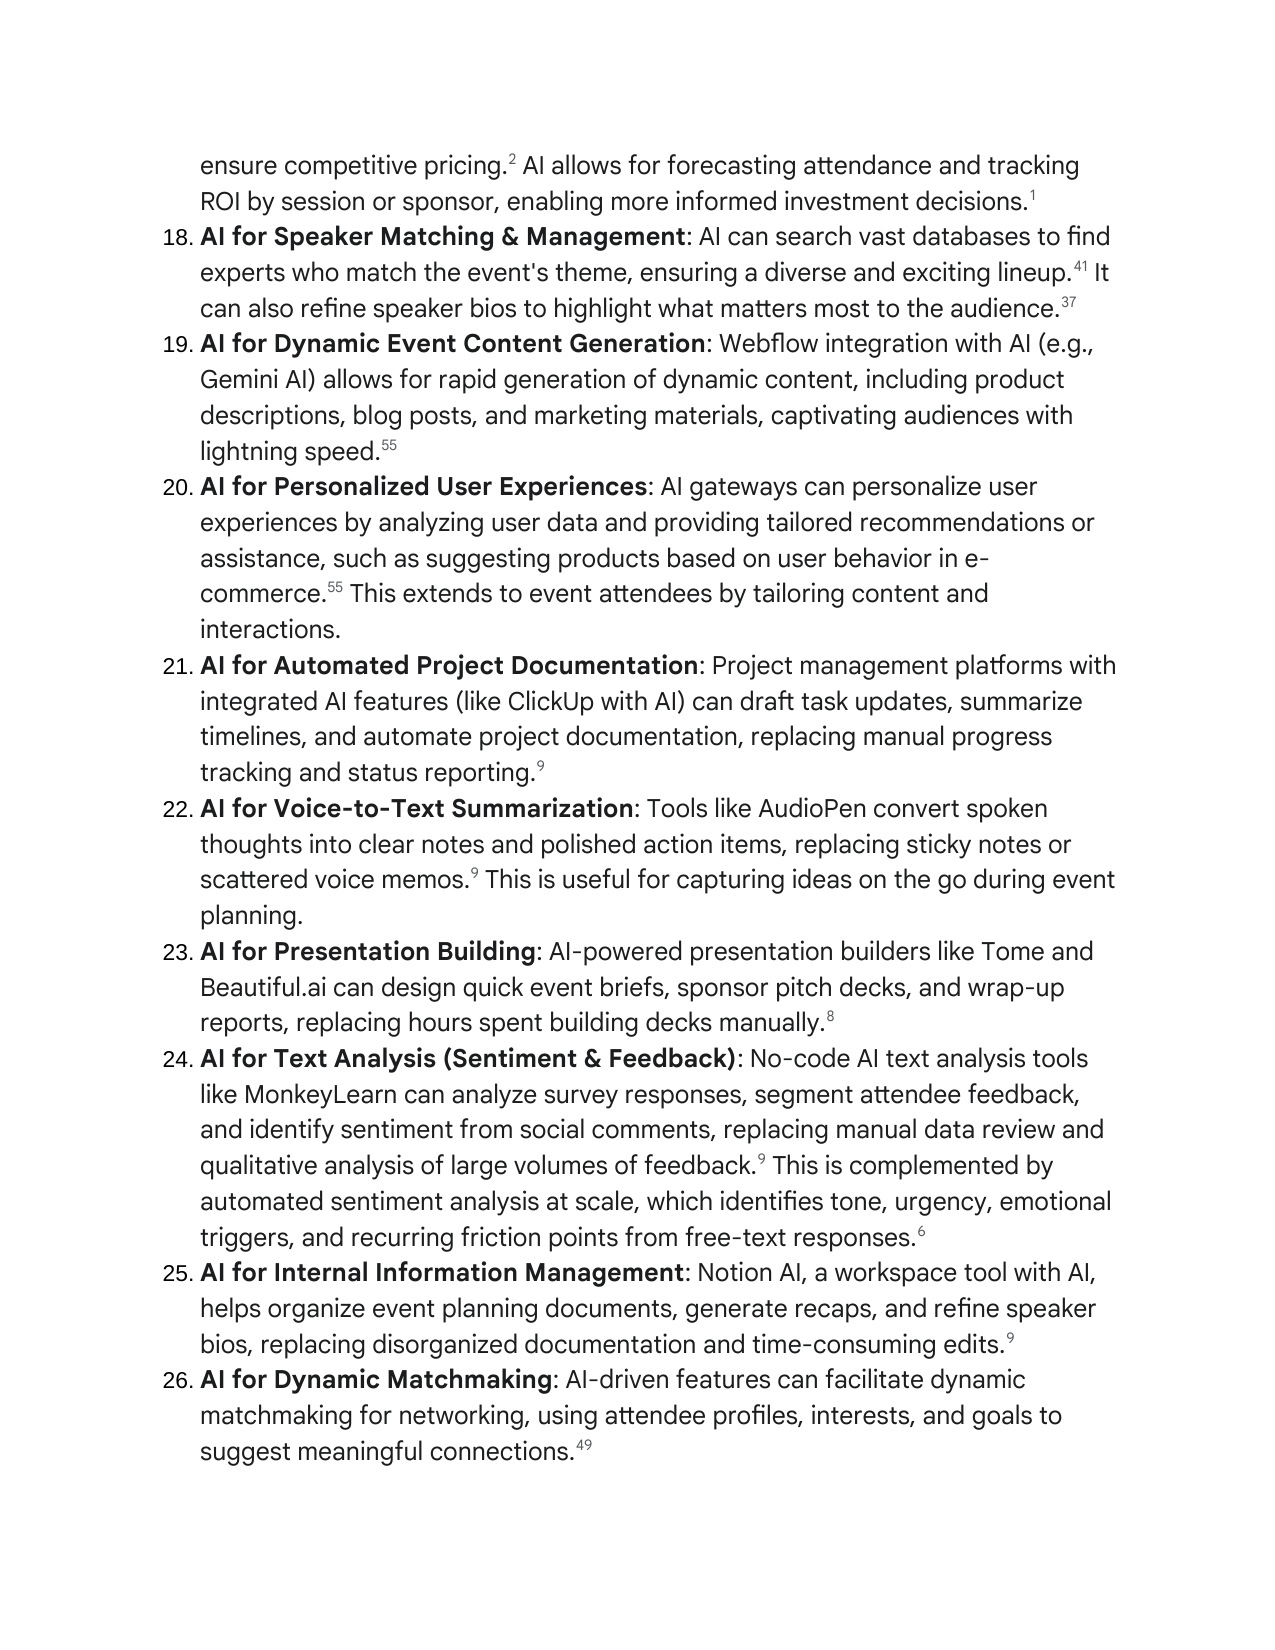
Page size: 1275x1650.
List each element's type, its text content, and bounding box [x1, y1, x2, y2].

list AI for Text Analysis (Sentiment & Feedback): No-code AI text analysis tools like MonkeyLearn can analyze survey responses, segment attendee feedback, and identify sentiment from social comments, replacing manual data review and qualitative analysis of large volumes of feedback.9 This is complemented by automated sentiment analysis at scale, which identifies tone, urgency, emotional triggers, and recurring friction points from free-text responses.6 [162, 1043, 1125, 1253]
list AI for Automated Project Documentation: Project management platforms with integrated AI features (like ClickUp with AI) can draft task updates, summarize timelines, and automate project documentation, replacing manual progress tracking and status reporting.9 [162, 650, 1125, 789]
list AI for Presentation Building: AI-powered presentation builders like Tome and Beautiful.ai can design quick event briefs, sponsor pitch decks, and wrap-up reports, replacing hours spent building decks manually.8 [162, 936, 1125, 1039]
list AI for Voice-to-Text Summarization: Tools like AudioPen convert spoken thoughts into clear notes and polished action items, replacing sticky notes or scattered voice memos.9 This is useful for capturing ideas on the go during event planning. [162, 793, 1125, 932]
list AI for Dynamic Event Content Generation: Webflow integration with AI (e.g., Gemini AI) allows for rapid generation of dynamic content, including product descriptions, blog posts, and marketing materials, captivating audiences with lightning speed.55 [162, 329, 1125, 467]
list AI for Dynamic Matchmaking: AI-driven features can facilitate dynamic matchmaking for networking, using attendee profiles, interests, and goals to suggest meaningful connections.49 [162, 1365, 1125, 1468]
list AI for Internal Information Management: Notion AI, a workspace tool with AI, helps organize event planning documents, generate recaps, and refine speaker bios, replacing disorganized documentation and time-consuming edits.9 [162, 1258, 1125, 1360]
list AI for Personalized User Experiences: AI gateways can personalize user experiences by analyzing user data and providing tailored recommendations or assistance, such as suggesting products based on user behavior in e-commerce.55 This extends to event attendees by tailoring content and interactions. [162, 472, 1125, 646]
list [162, 150, 1125, 217]
list AI for Speaker Matching & Management: AI can search vast databases to find experts who match the event's theme, ensuring a diverse and exciting lineup.41 It can also refine speaker bios to highlight what matters most to the audience.37 [162, 221, 1125, 324]
